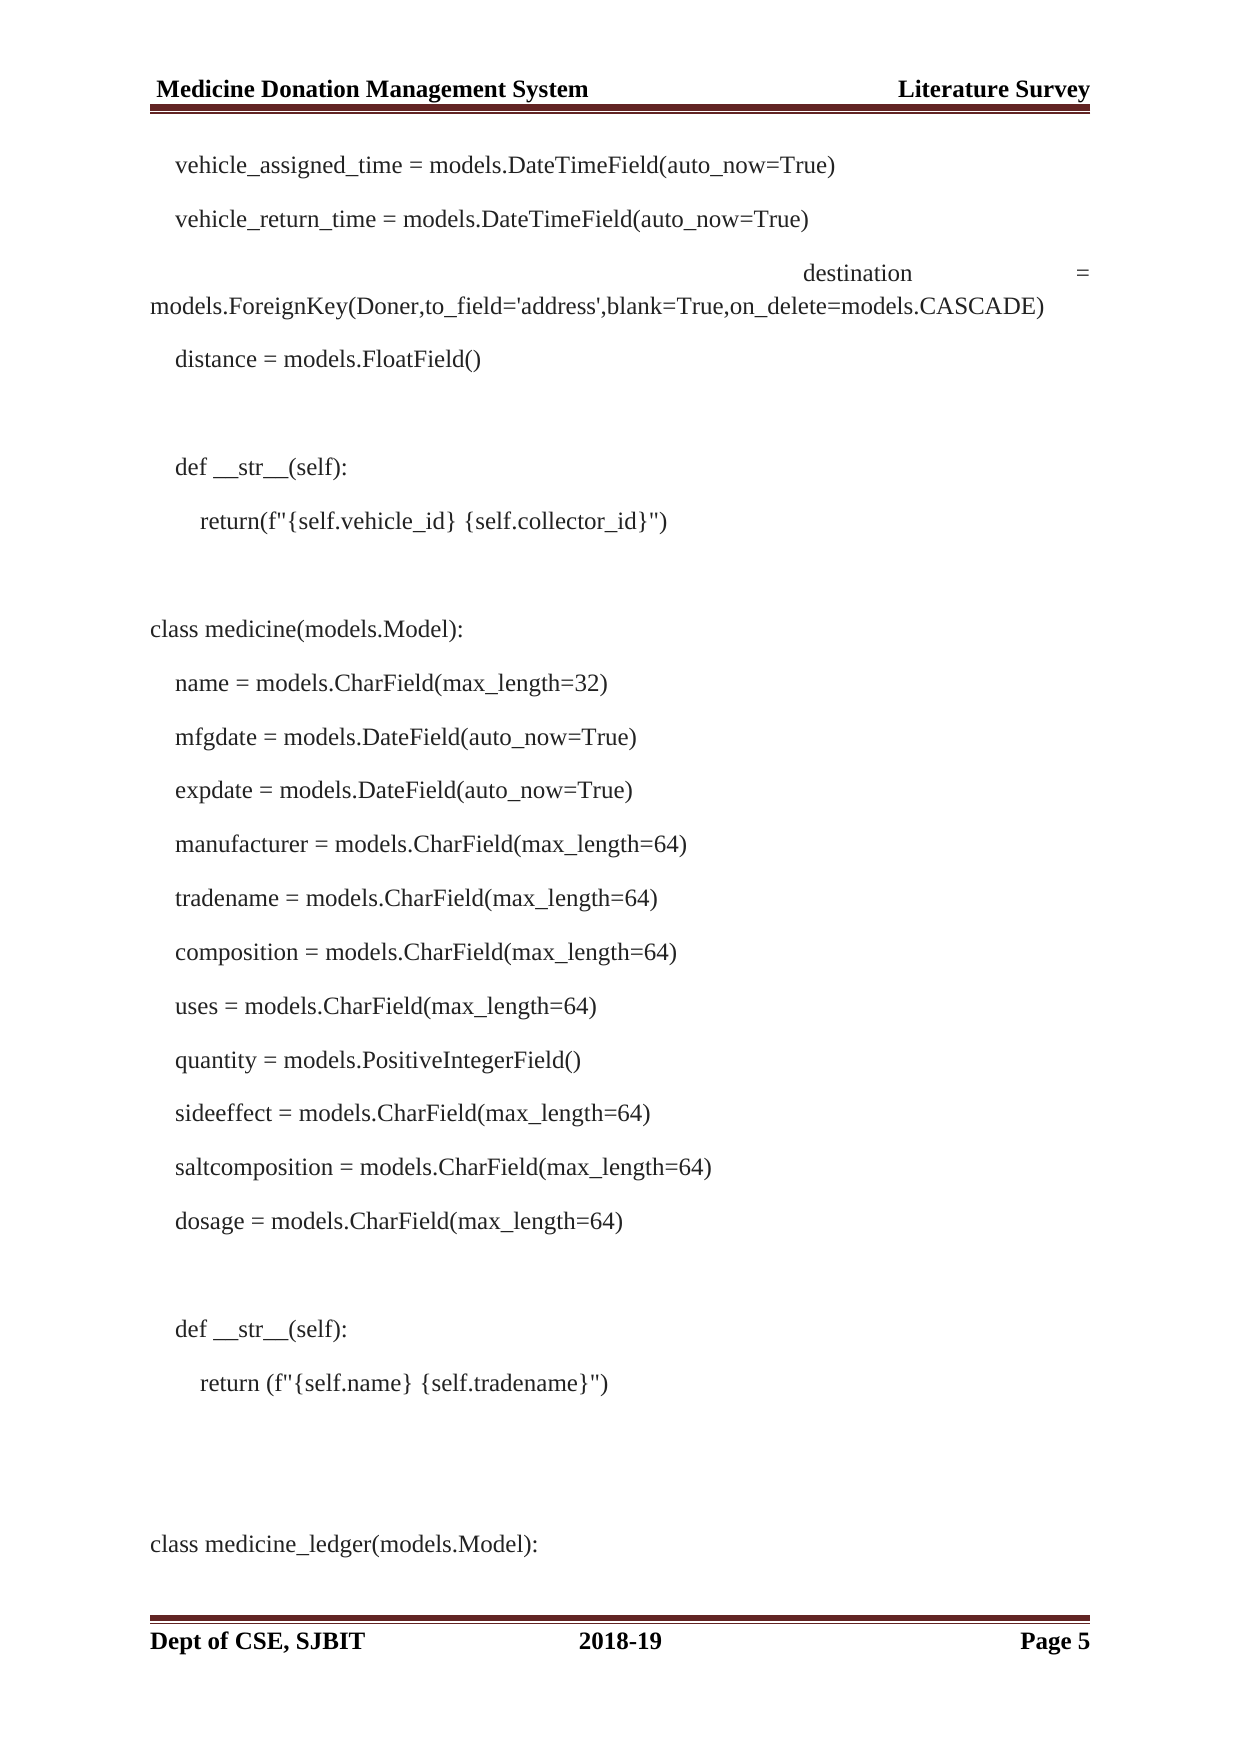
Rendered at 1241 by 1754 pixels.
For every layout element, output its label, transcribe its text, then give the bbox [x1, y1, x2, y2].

text saltcomposition = models.CharField(max_length=64) [150, 1152, 1090, 1181]
text destination = models.ForeignKey(Doner,to_field='address',blank=True,on_delete=models.CASCADE) [150, 258, 1090, 319]
text def __str__(self): [150, 452, 1090, 481]
text dosage = models.CharField(max_length=64) [150, 1206, 1090, 1235]
text uses = models.CharField(max_length=64) [150, 991, 1090, 1019]
text mfgdate = models.DateField(auto_now=True) [150, 722, 1090, 750]
text sideeffect = models.CharField(max_length=64) [150, 1098, 1090, 1127]
text quantity = models.PositiveIntegerField() [150, 1045, 1090, 1073]
text name = models.CharField(max_length=32) [150, 668, 1090, 696]
text distance = models.FloatField() [150, 344, 1090, 373]
text def __str__(self): [150, 1314, 1090, 1343]
text class medicine_ledger(models.Model): [150, 1529, 1090, 1558]
text composition = models.CharField(max_length=64) [150, 937, 1090, 966]
text return (f"{self.name} {self.tradename}") [150, 1368, 1090, 1397]
text vehicle_return_time = models.DateTimeField(auto_now=True) [150, 204, 1090, 233]
text vehicle_assigned_time = models.DateTimeField(auto_now=True) [150, 150, 1090, 179]
text expdate = models.DateField(auto_now=True) [150, 775, 1090, 804]
text tradename = models.CharField(max_length=64) [150, 883, 1090, 912]
text class medicine(models.Model): [150, 614, 1090, 643]
text manufacturer = models.CharField(max_length=64) [150, 829, 1090, 858]
text return(f"{self.vehicle_id} {self.collector_id}") [150, 506, 1090, 535]
